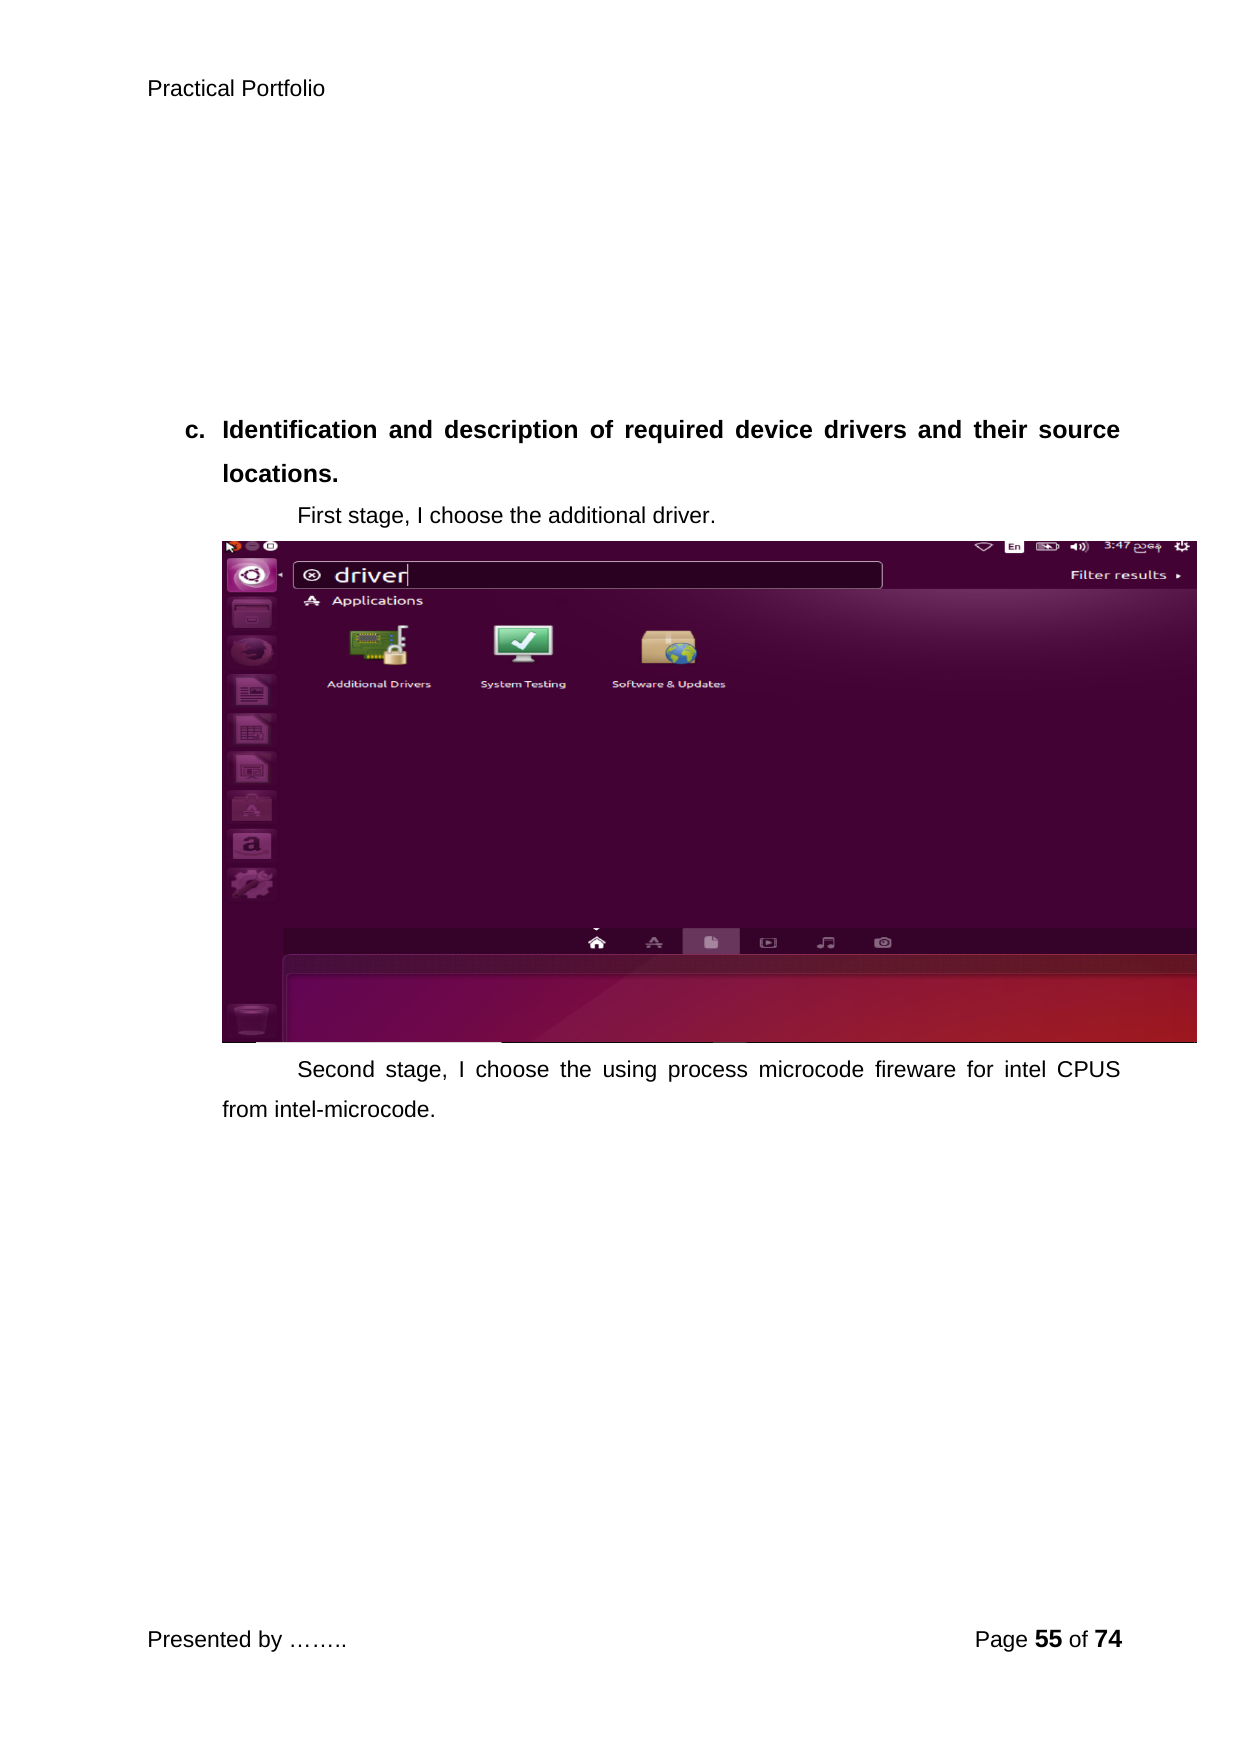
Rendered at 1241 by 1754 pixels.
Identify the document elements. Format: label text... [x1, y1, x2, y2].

list Second stage, I choose the using process microcode fireware for intel CPUS from intel-microcode. [222, 1056, 1122, 1122]
subtitle Identification and description of required device drivers and their source locations. [184, 416, 1122, 487]
text First stage, I choose the additional driver. [222, 502, 1122, 528]
picture [222, 541, 1197, 1043]
